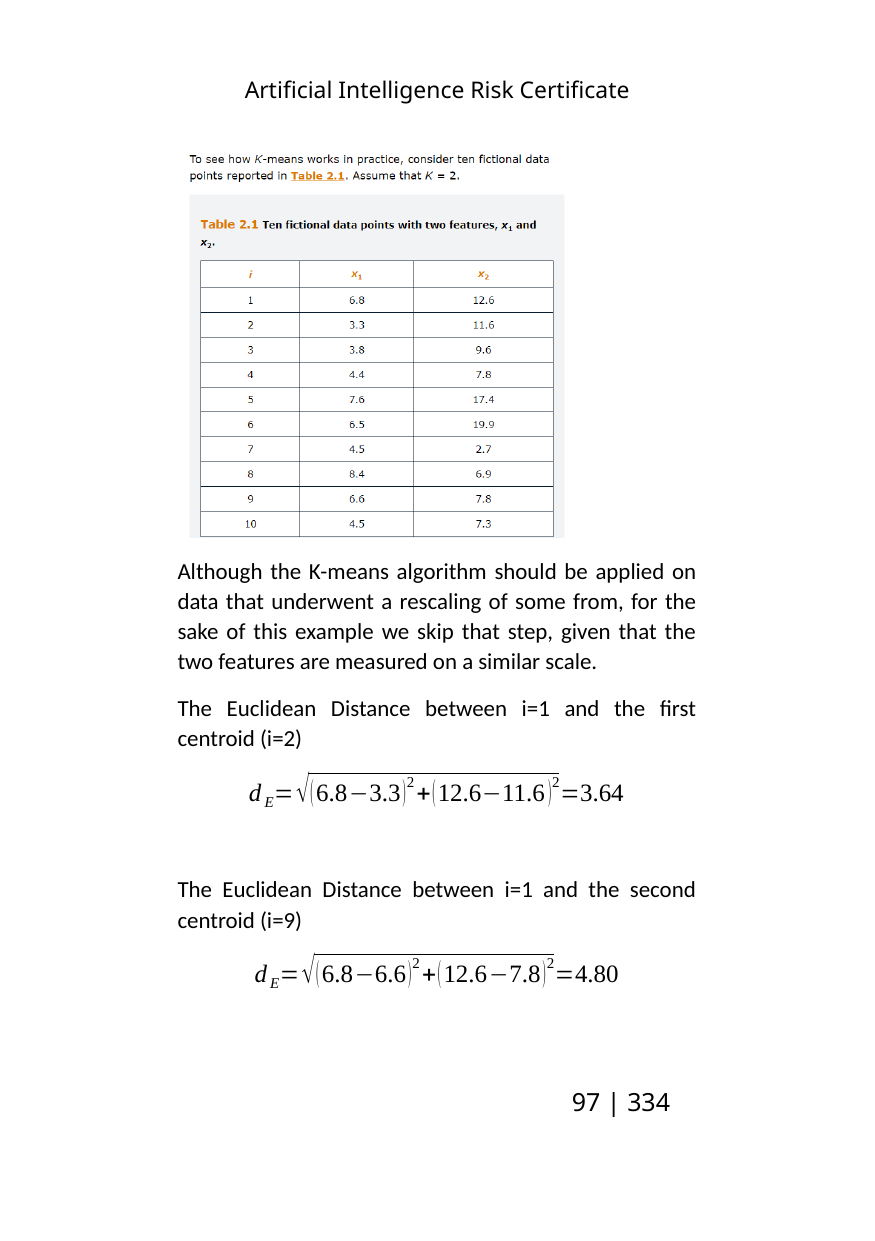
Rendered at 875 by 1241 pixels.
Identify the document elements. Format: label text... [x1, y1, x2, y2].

picture [177, 147, 572, 538]
text Although the K-means algorithm should be applied on data that underwent a rescaling of some from, for the sake of this example we skip that step, given that the two features are measured on a similar scale. [177, 557, 697, 675]
text The Euclidean Distance between i=1 and the first centroid (i=2) [177, 694, 697, 752]
text The Euclidean Distance between i=1 and the second centroid (i=9) [177, 876, 697, 934]
